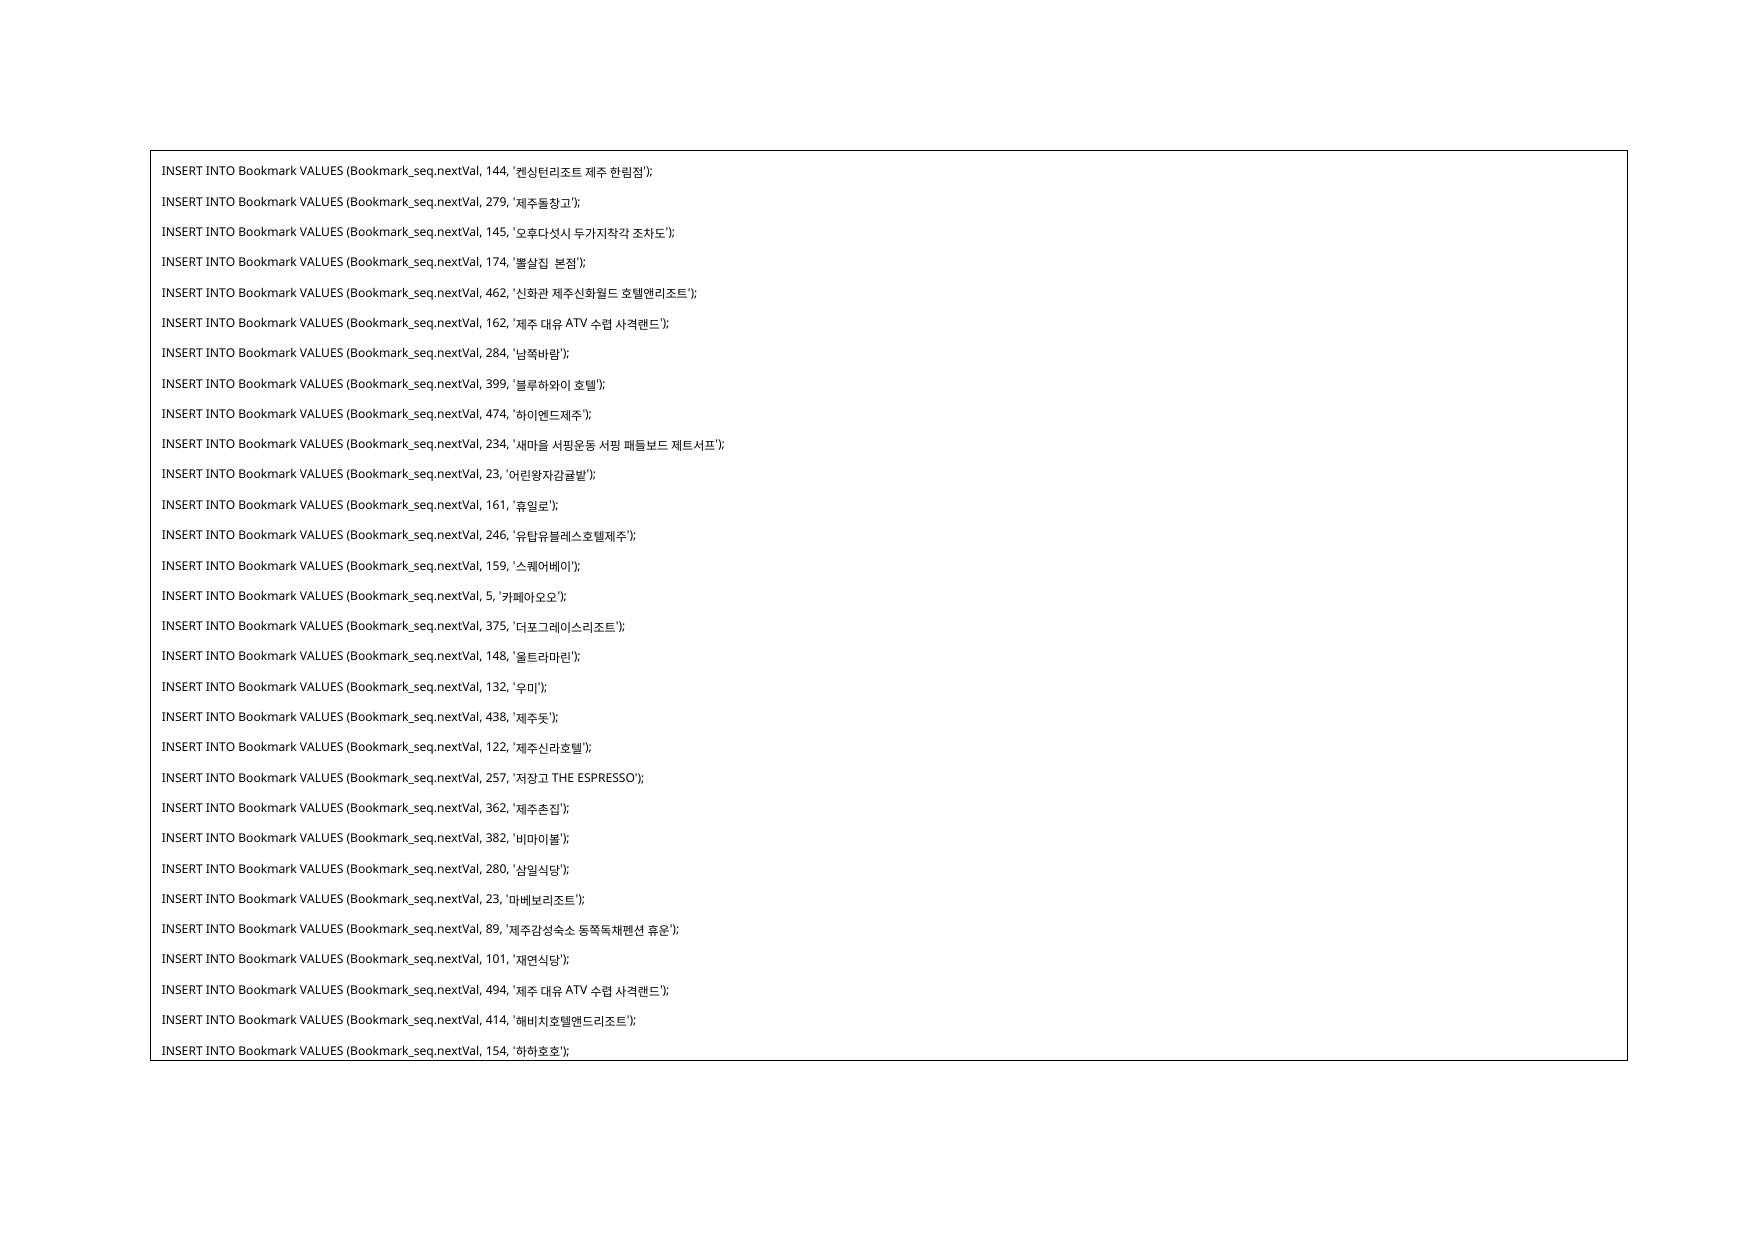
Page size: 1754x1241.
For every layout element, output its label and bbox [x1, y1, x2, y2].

table_cell [151, 151, 1627, 1060]
